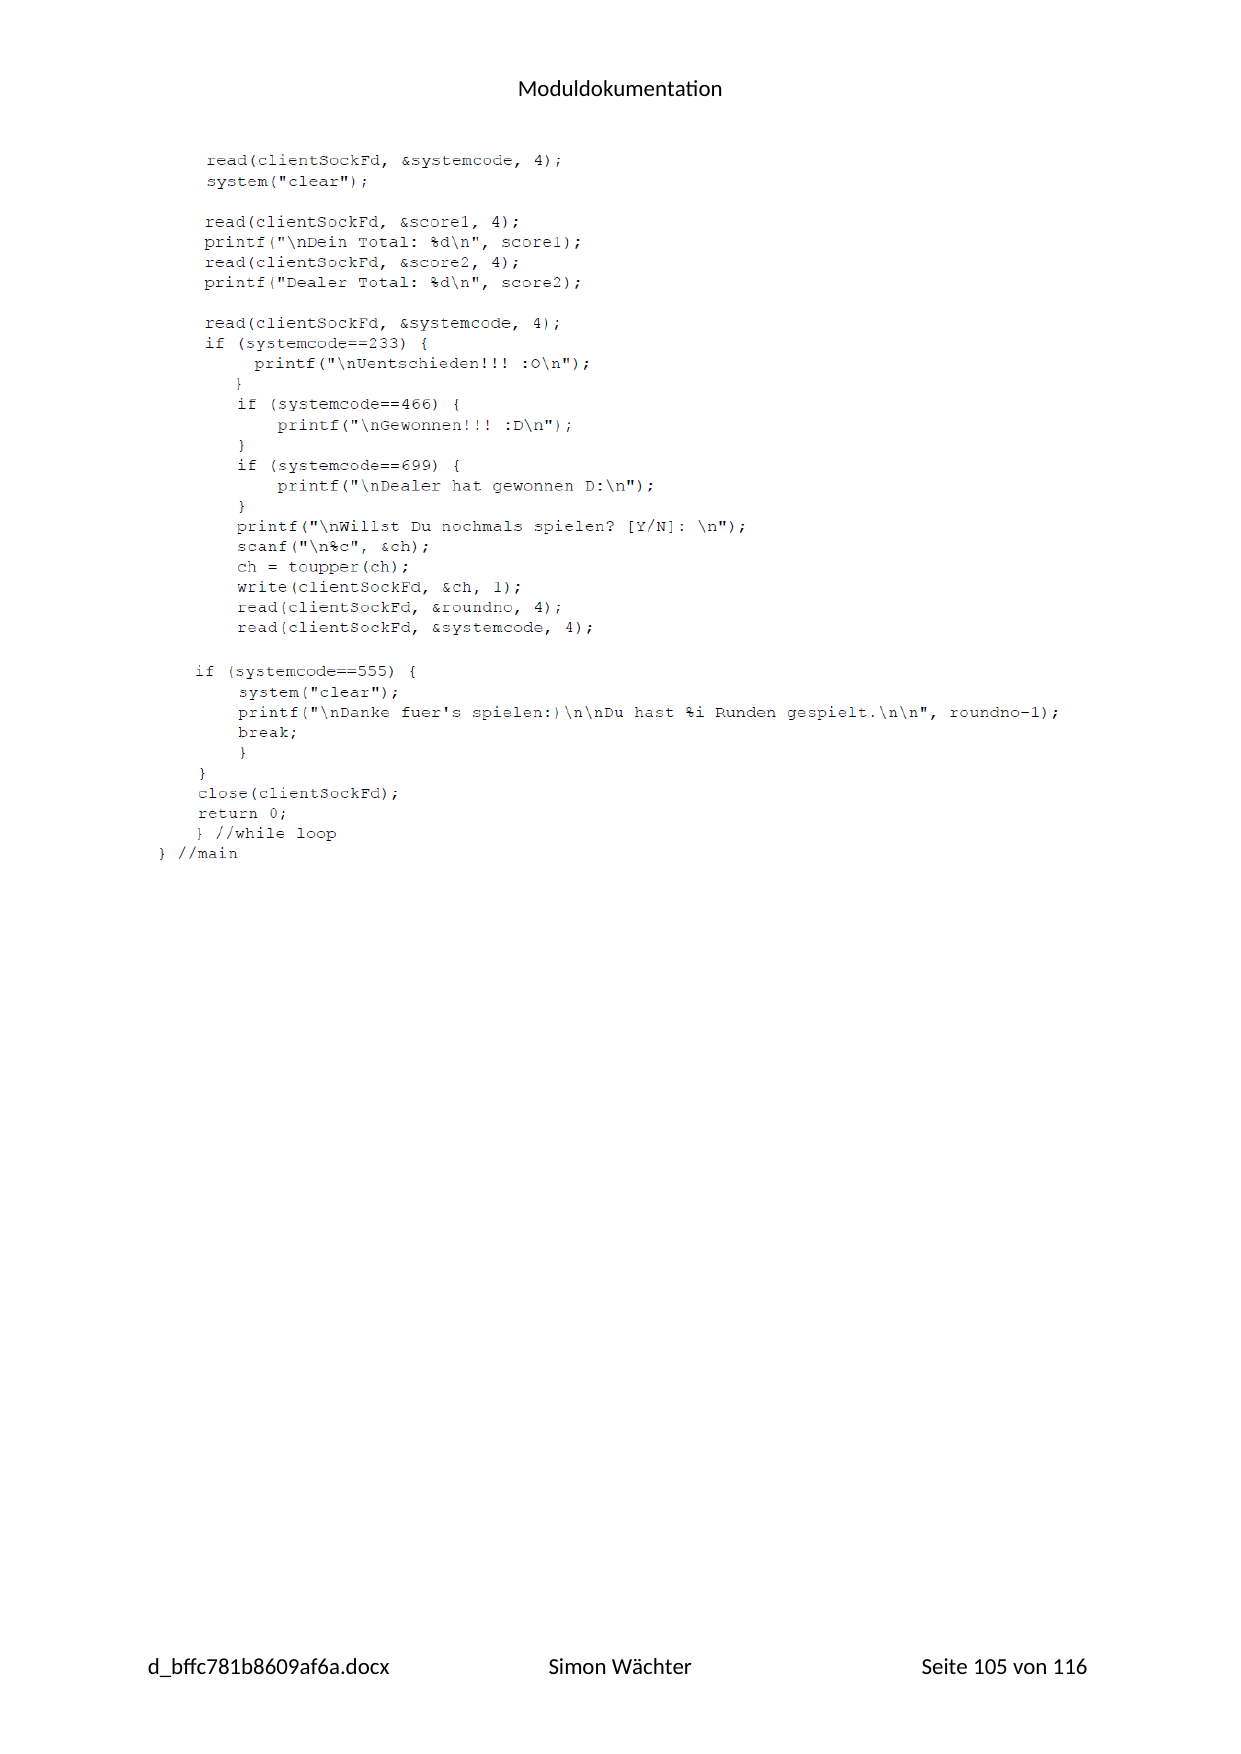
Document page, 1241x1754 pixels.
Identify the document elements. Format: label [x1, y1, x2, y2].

picture [147, 147, 1093, 640]
picture [147, 658, 1093, 869]
